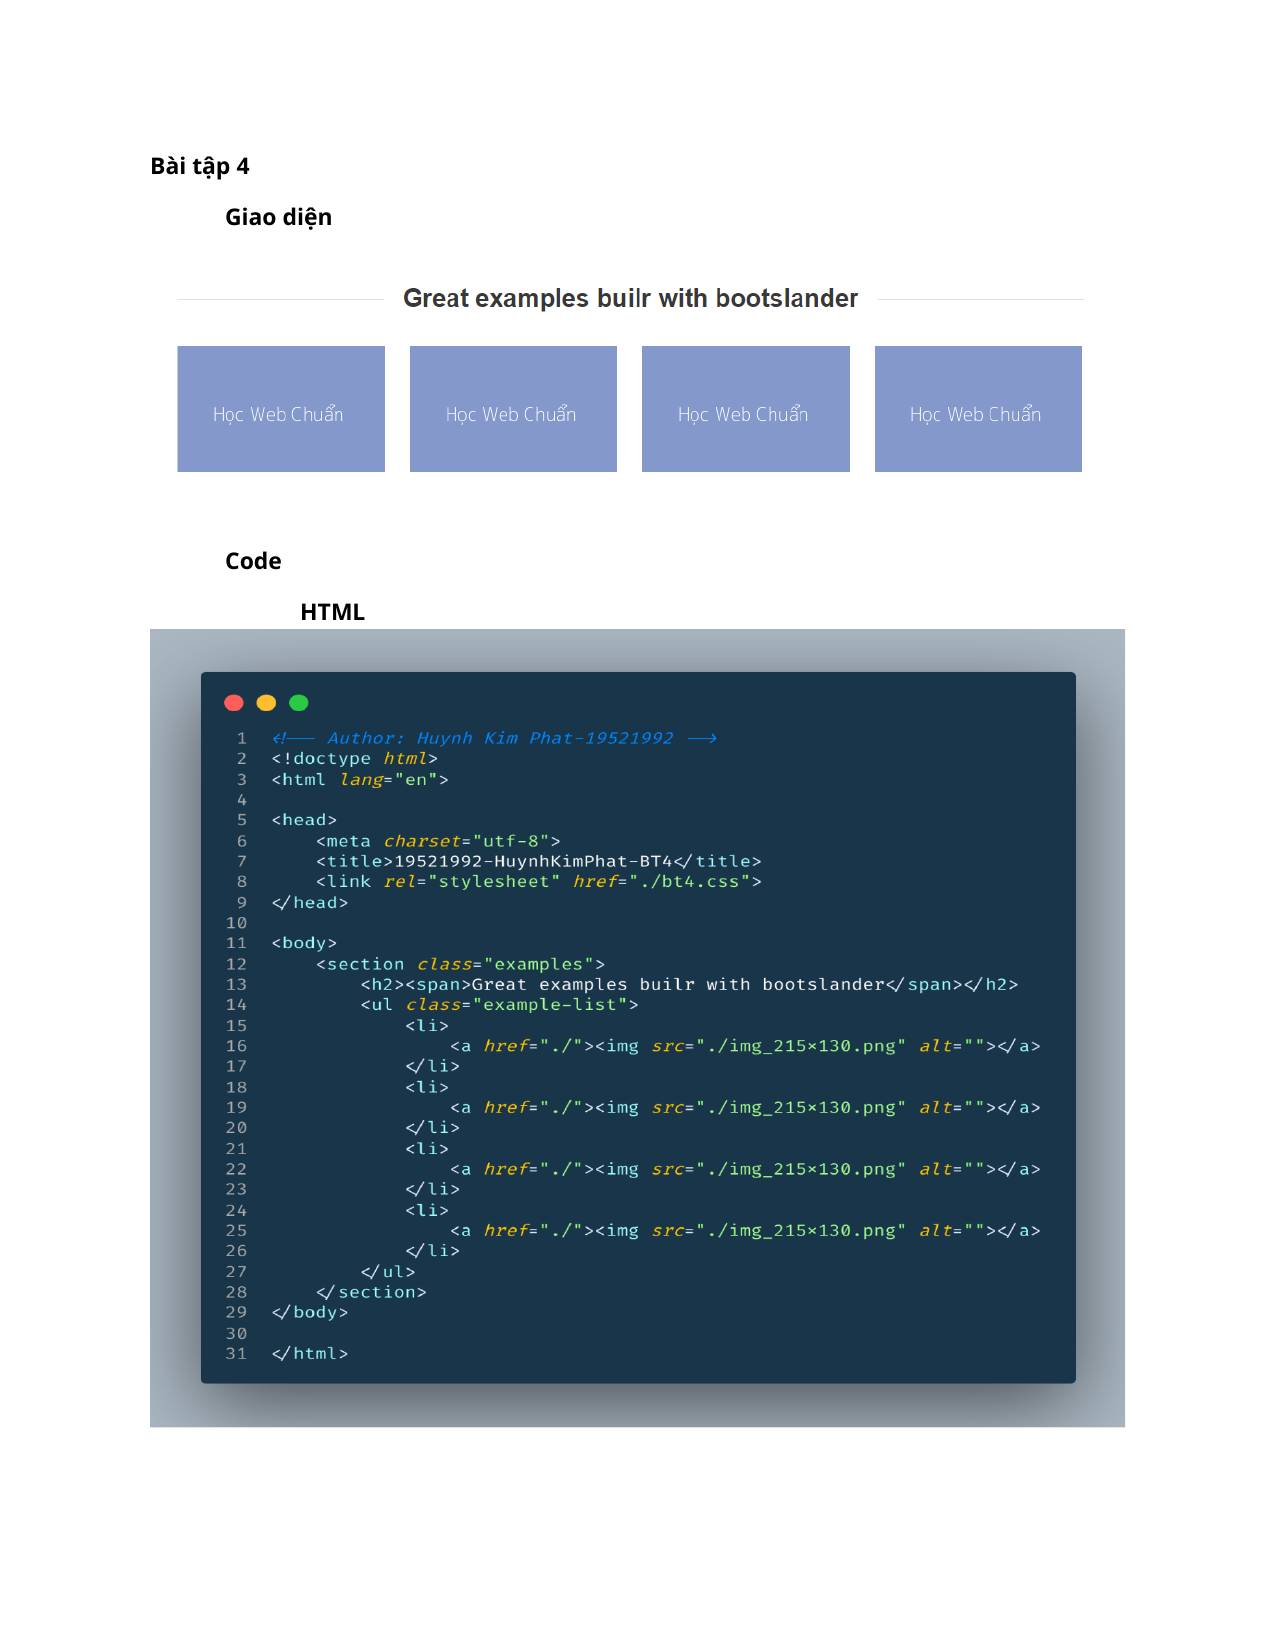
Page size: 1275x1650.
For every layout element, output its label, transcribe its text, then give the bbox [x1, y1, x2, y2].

text HTML [150, 596, 1125, 629]
picture [150, 629, 1125, 1428]
text Code [150, 545, 1125, 576]
text Giao diện [150, 200, 1125, 232]
text Bài tập 4 [150, 150, 1125, 181]
picture [150, 250, 1125, 527]
